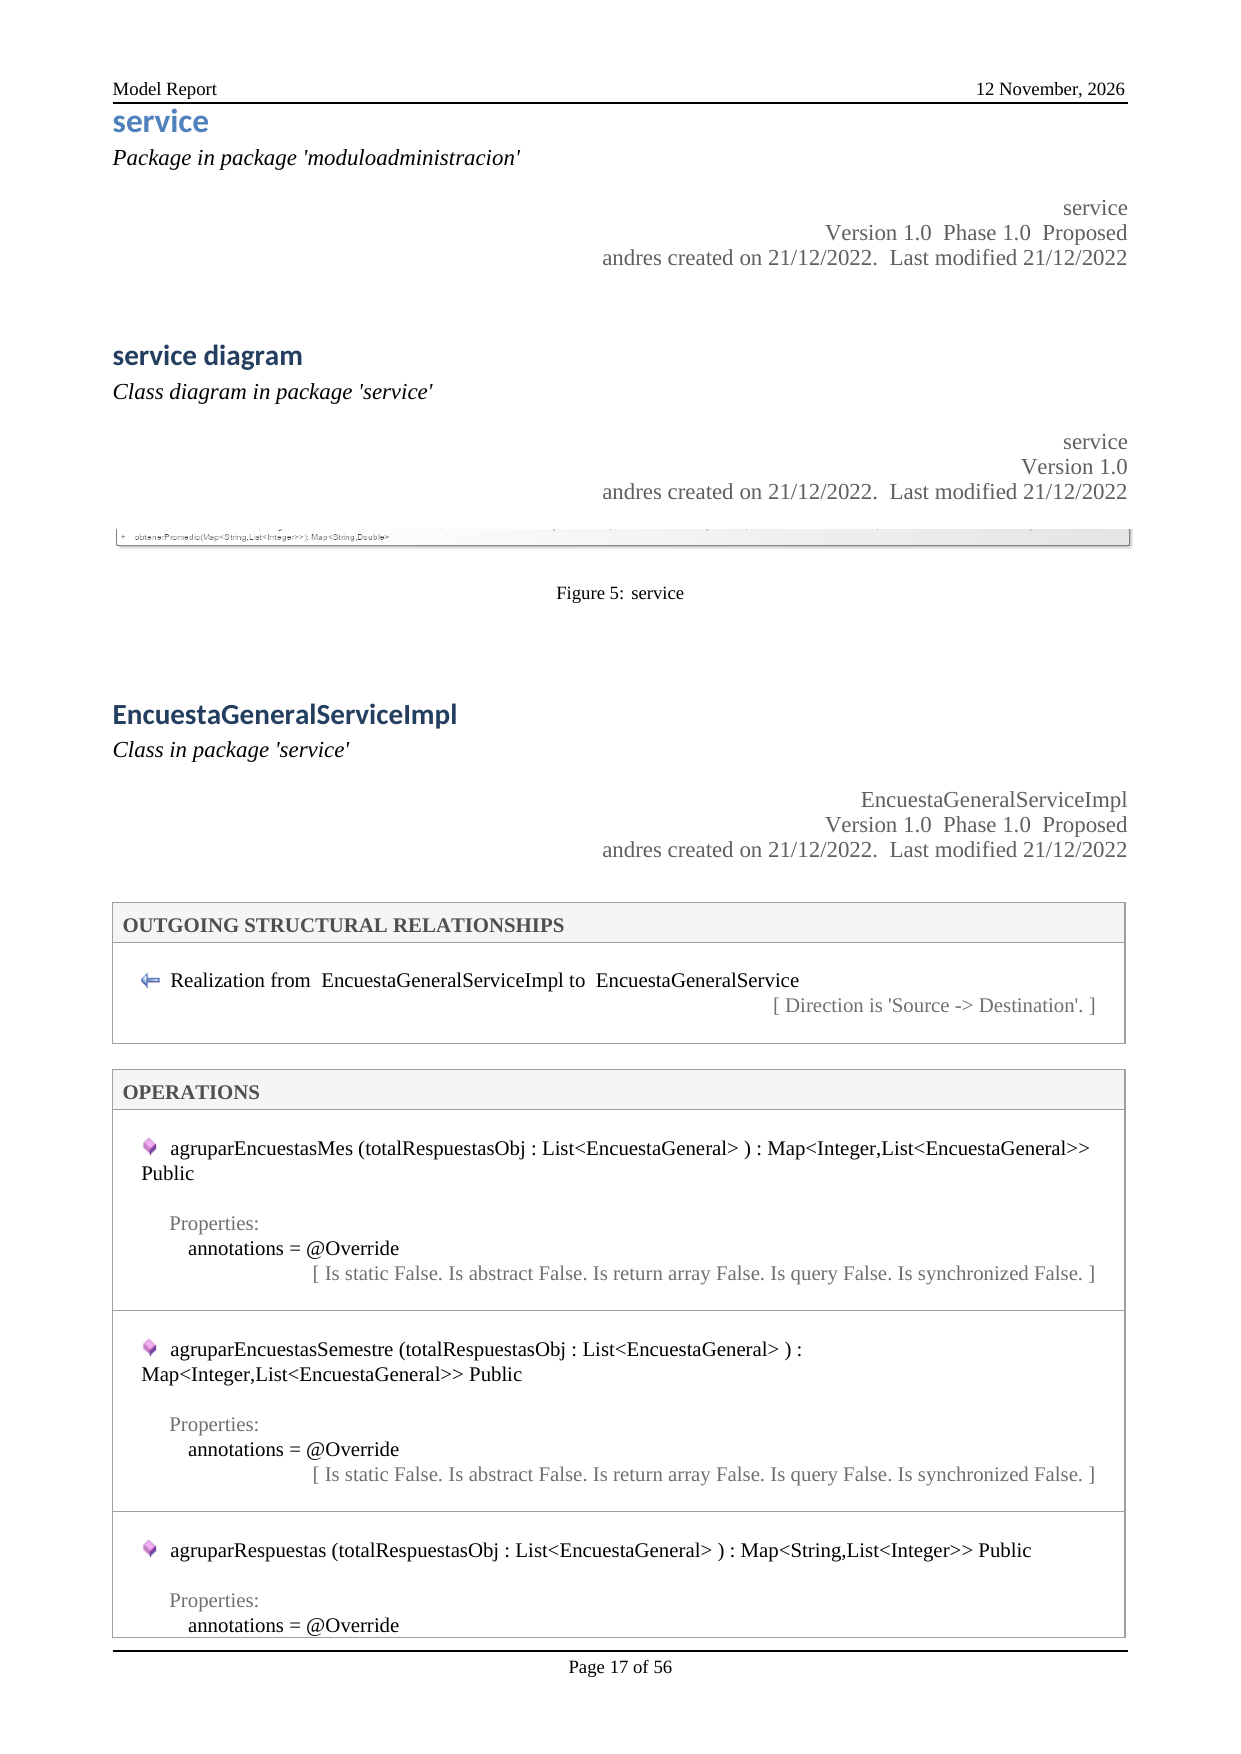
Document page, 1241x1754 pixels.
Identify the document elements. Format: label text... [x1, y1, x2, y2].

table_cell Realization from EncuestaGeneralServiceImpl to EncuestaGeneralService [ Direction is 'Source -> Destination'. ] [113, 943, 1124, 1043]
text Version 1.0 [112, 454, 1128, 479]
table_header OUTGOING STRUCTURAL RELATIONSHIPS [113, 903, 1124, 942]
text Class in package 'service' [112, 737, 1128, 762]
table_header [113, 1512, 1124, 1637]
picture [141, 1136, 160, 1155]
subtitle service [112, 112, 1128, 137]
list service [112, 579, 1128, 604]
table_cell agruparEncuestasMes (totalRespuestasObj : List<EncuestaGeneral> ) : Map<Integer,List<EncuestaGeneral>> Public Properties: annotations = @Override [ Is static False. Is abstract False. Is return array False. Is query False. Is synchronized False. ] [113, 1110, 1124, 1310]
text Version 1.0 Phase 1.0 Proposed [112, 812, 1128, 837]
text service [112, 196, 1128, 221]
table_header agruparEncuestasSemestre (totalRespuestasObj : List<EncuestaGeneral> ) : Map<Integer,List<EncuestaGeneral>> Public Properties: annotations = @Override [ Is static False. Is abstract False. Is return array False. Is query False. Is synchronized False. ] [113, 1311, 1124, 1511]
picture [141, 1538, 160, 1557]
subtitle service diagram [112, 346, 1128, 371]
table_header OPERATIONS [113, 1070, 1124, 1109]
picture [141, 968, 160, 988]
text Package in package 'moduloadministracion' [112, 146, 1128, 171]
subtitle EncuestaGeneralServiceImpl [112, 704, 1128, 729]
text EncuestaGeneralServiceImpl [112, 787, 1128, 812]
text andres created on 21/12/2022. Last modified 21/12/2022 [112, 479, 1128, 504]
text andres created on 21/12/2022. Last modified 21/12/2022 [112, 246, 1128, 271]
picture [141, 1337, 160, 1356]
text andres created on 21/12/2022. Last modified 21/12/2022 [112, 837, 1128, 862]
text Class diagram in package 'service' [112, 379, 1128, 404]
text service [112, 429, 1128, 454]
text Version 1.0 Phase 1.0 Proposed [112, 221, 1128, 246]
